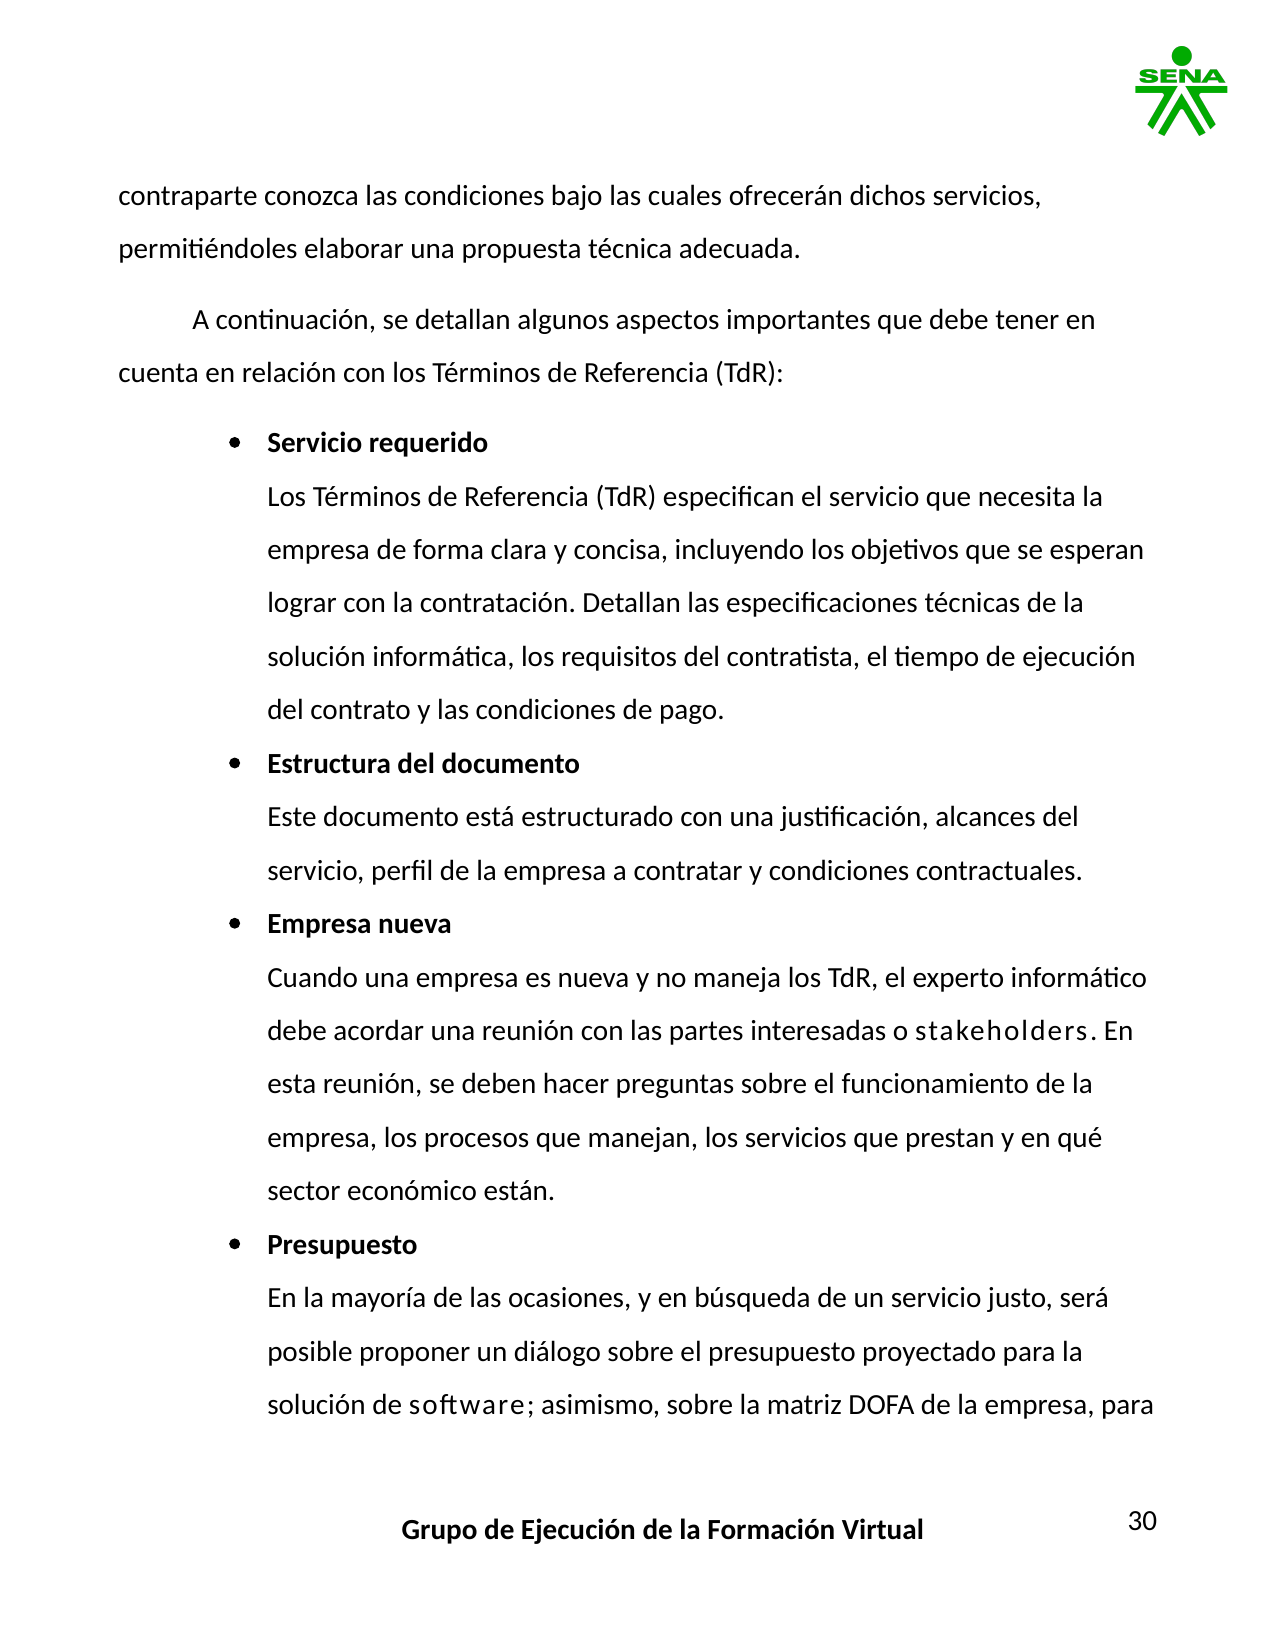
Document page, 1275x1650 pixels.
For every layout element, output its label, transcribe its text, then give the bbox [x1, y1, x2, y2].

list Presupuesto [229, 1226, 1157, 1261]
picture [1135, 46, 1228, 136]
list Este documento está estructurado con una justificación, alcances del servicio, perfil de la empresa a contratar y condiciones contractuales. [267, 798, 1157, 887]
list Estructura del documento [229, 745, 1157, 781]
text A continuación, se detallan algunos aspectos importantes que debe tener en cuenta en relación con los Términos de Referencia (TdR): [118, 301, 1157, 390]
list Empresa nueva [229, 905, 1157, 941]
list Servicio requerido [229, 424, 1157, 460]
list Los Términos de Referencia (TdR) especifican el servicio que necesita la empresa de forma clara y concisa, incluyendo los objetivos que se esperan lograr con la contratación. Detallan las especificaciones técnicas de la solución informática, los requisitos del contratista, el tiempo de ejecución del contrato y las condiciones de pago. [267, 478, 1157, 727]
list Cuando una empresa es nueva y no maneja los TdR, el experto informático debe acordar una reunión con las partes interesadas o stakeholders. En esta reunión, se deben hacer preguntas sobre el funcionamiento de la empresa, los procesos que manejan, los servicios que prestan y en qué sector económico están. [267, 959, 1157, 1208]
